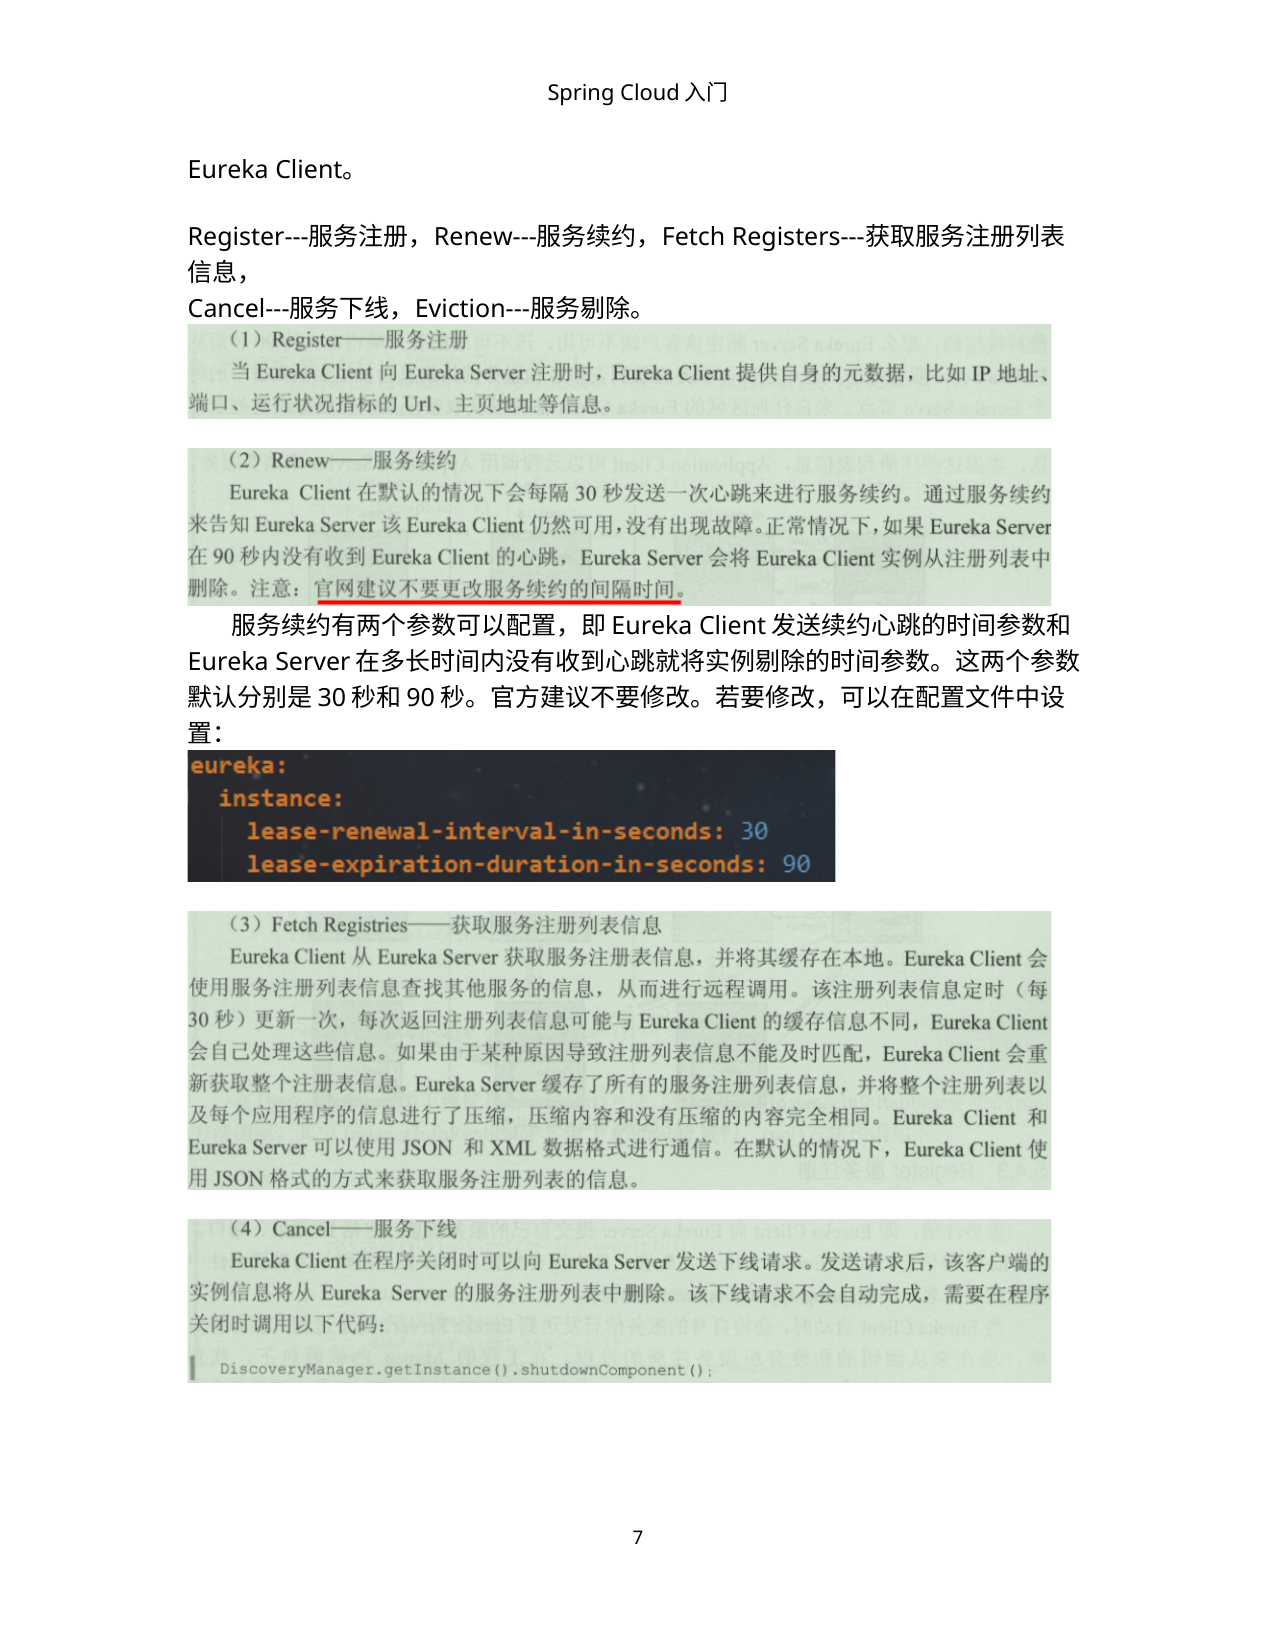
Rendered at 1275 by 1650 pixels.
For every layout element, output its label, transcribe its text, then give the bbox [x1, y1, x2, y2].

picture [187, 448, 1052, 606]
text Cancel---服务下线，Eviction---服务剔除。 [187, 288, 1087, 325]
picture [187, 911, 1052, 1190]
picture [187, 750, 836, 882]
picture [187, 1219, 1052, 1383]
text Register---服务注册，Renew---服务续约，Fetch Registers---获取服务注册列表信息， [187, 216, 1087, 288]
picture [187, 324, 1052, 419]
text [187, 150, 1087, 186]
text 服务续约有两个参数可以配置，即Eureka Client发送续约心跳的时间参数和Eureka Server在多长时间内没有收到心跳就将实例剔除的时间参数。这两个参数默认分别是30秒和90秒。官方建议不要修改。若要修改，可以在配置文件中设置： [187, 605, 1087, 750]
